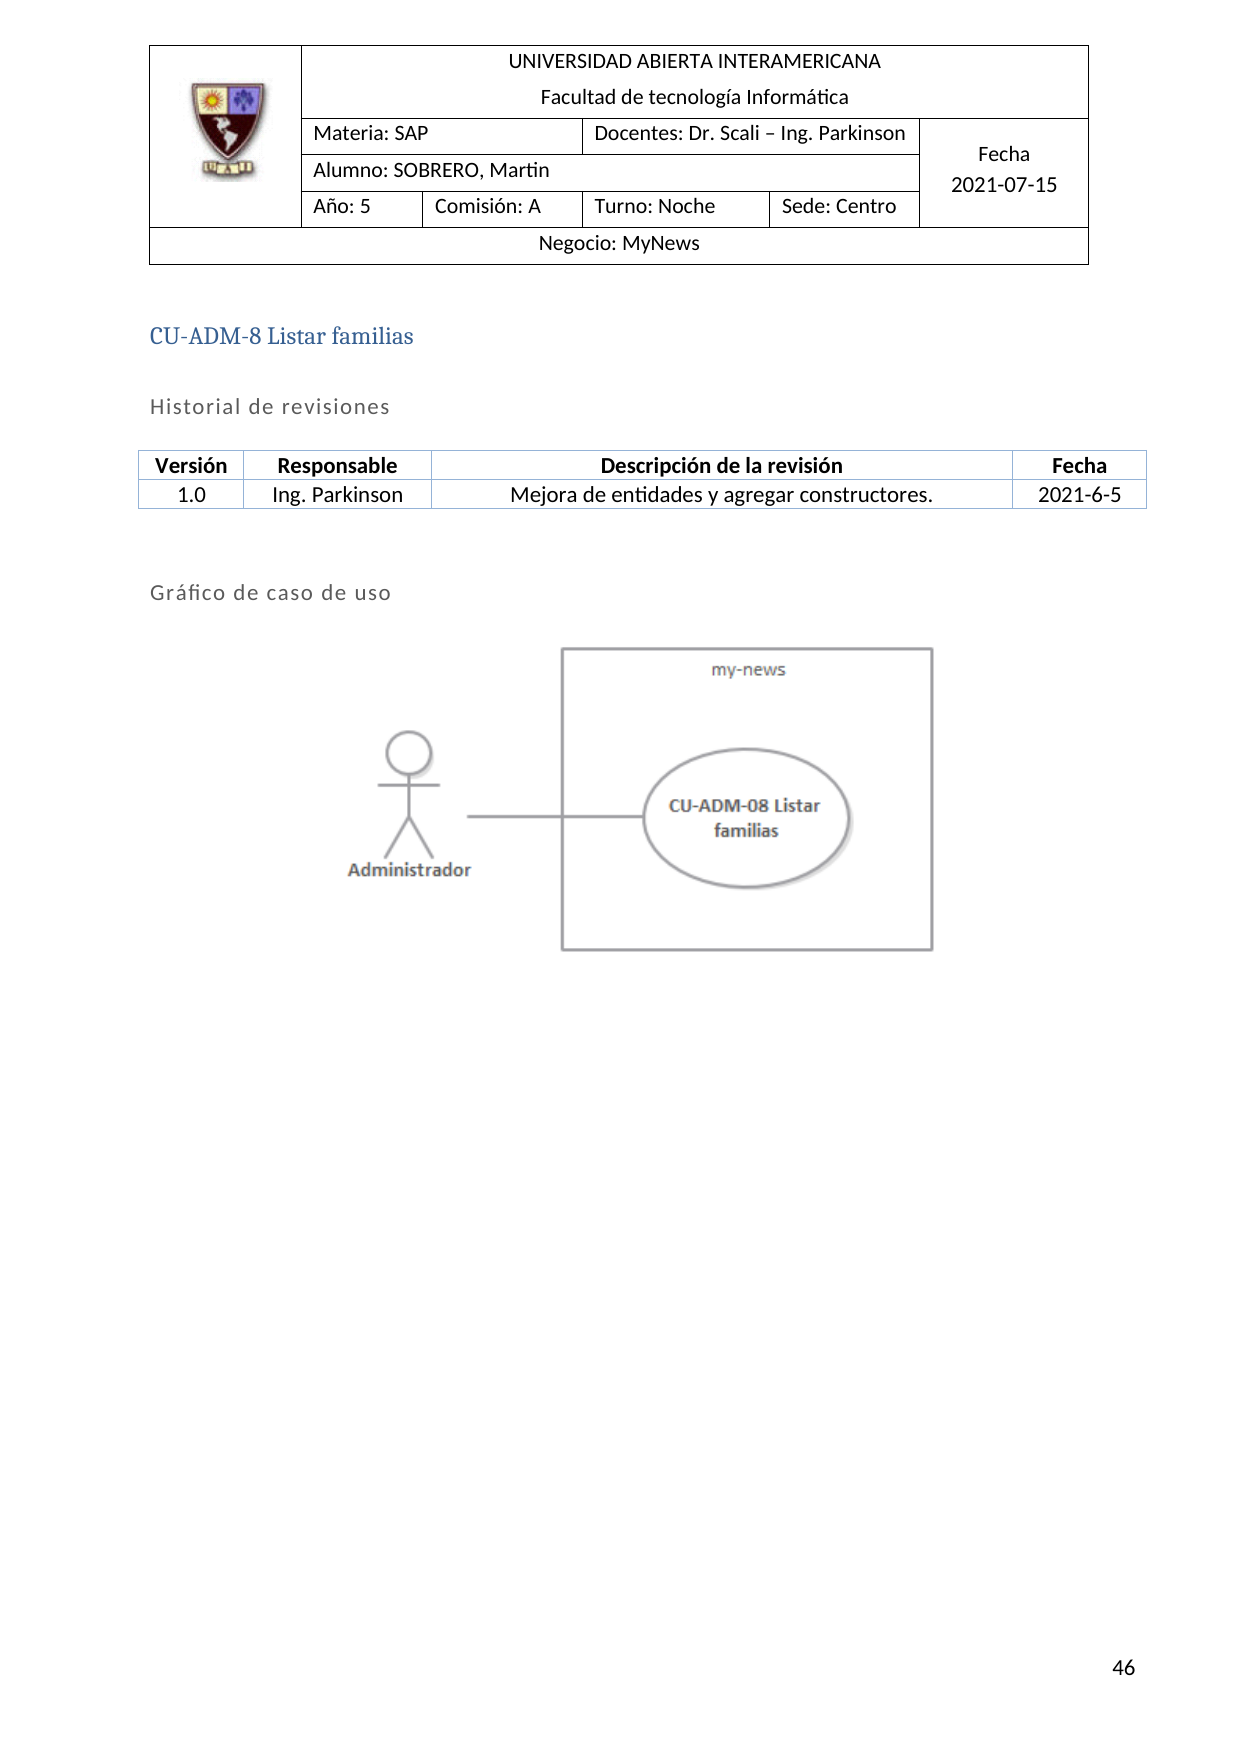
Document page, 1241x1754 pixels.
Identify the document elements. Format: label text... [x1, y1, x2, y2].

picture [345, 635, 940, 958]
picture [177, 74, 278, 187]
table_header Fecha [1013, 451, 1146, 479]
subtitle Historial de revisiones [150, 392, 1135, 421]
table_header Versión [139, 451, 243, 479]
table_header Responsable [244, 451, 431, 479]
subtitle CU-ADM-8 Listar familias [150, 322, 1135, 351]
subtitle Gráfico de caso de uso [150, 578, 1135, 607]
table_cell Mejora de entidades y agregar constructores. [432, 480, 1012, 508]
table_cell Ing. Parkinson [244, 480, 431, 508]
table_header Descripción de la revisión [432, 451, 1012, 479]
table_cell 1.0 [139, 480, 243, 508]
table_cell 2021-6-5 [1013, 480, 1146, 508]
